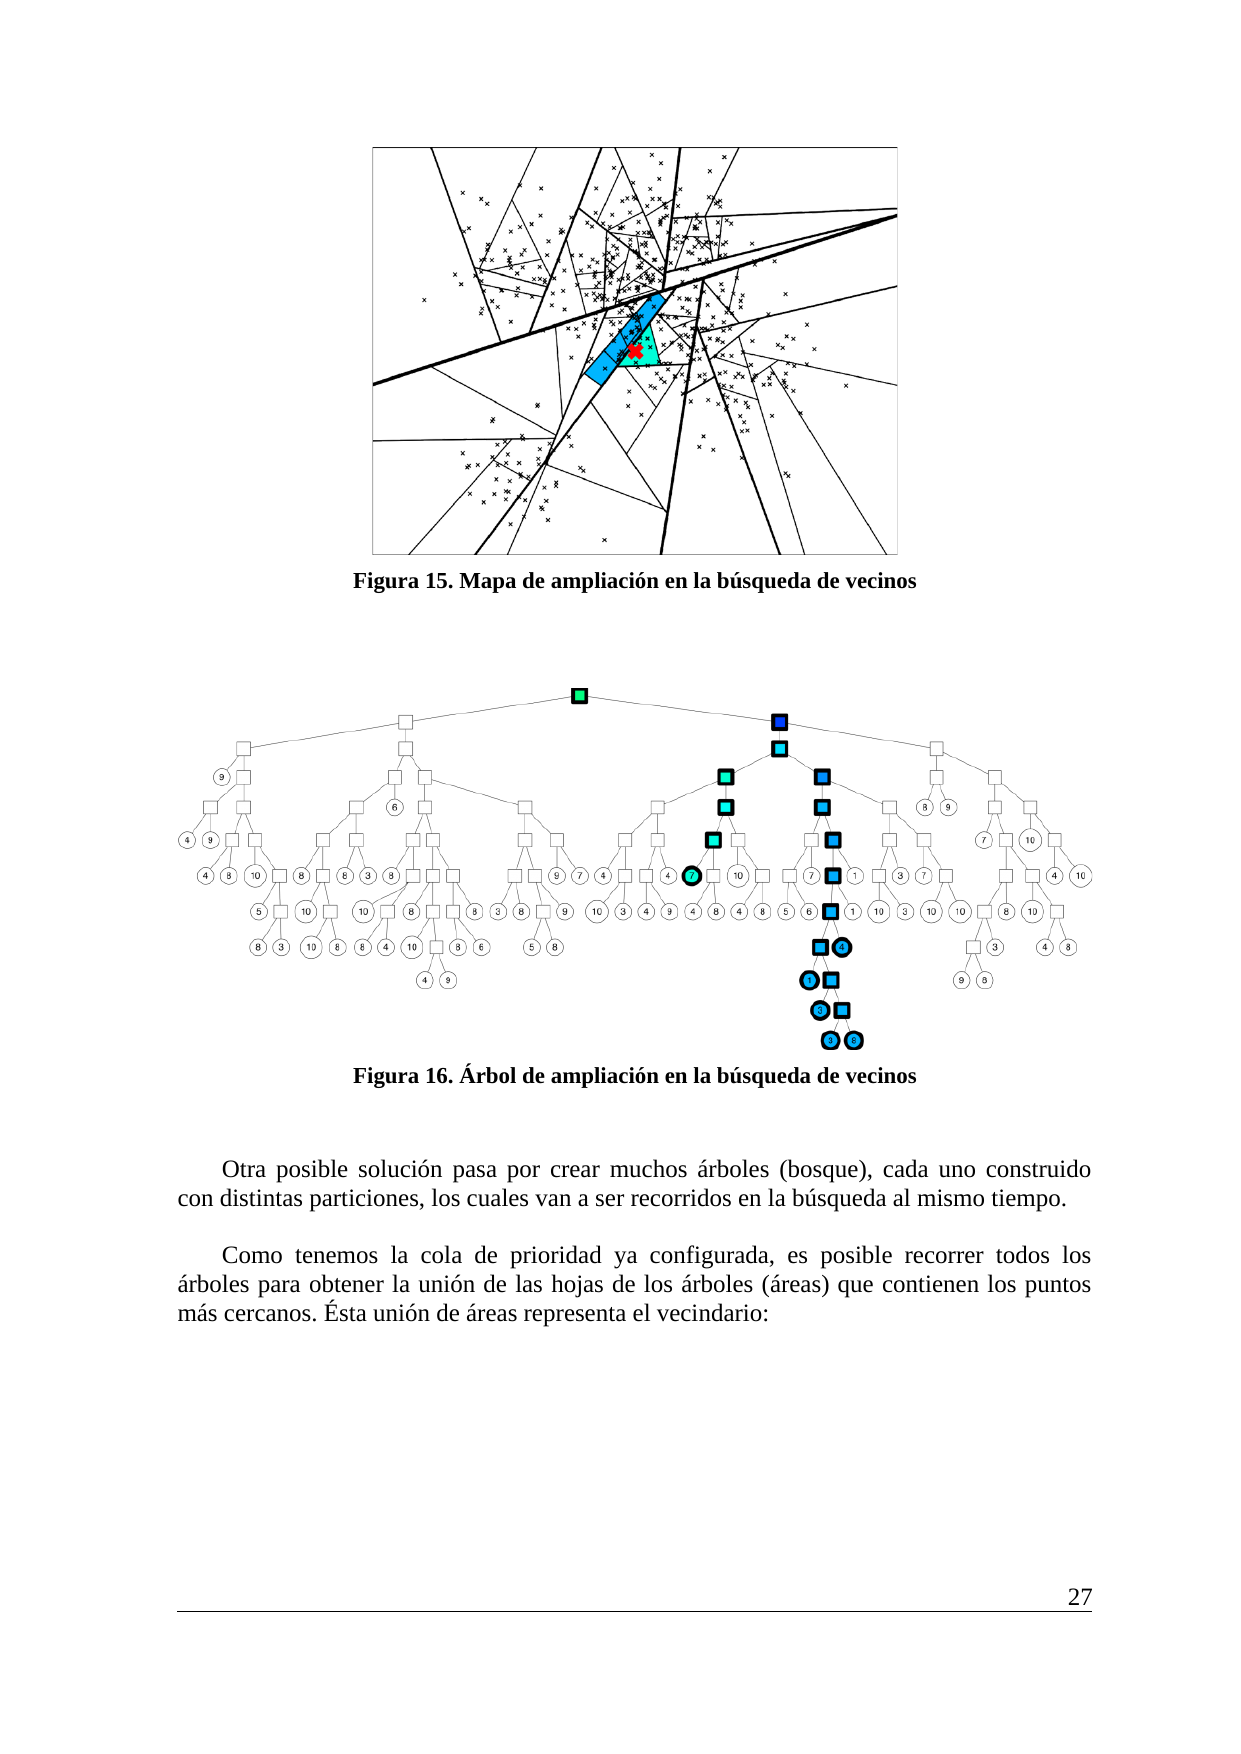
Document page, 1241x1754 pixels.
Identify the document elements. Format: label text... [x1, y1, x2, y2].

text Como tenemos la cola de prioridad ya configurada, es posible recorrer todos los árboles para obtener la unión de las hojas de los árboles (áreas) que contienen los puntos más cercanos. Ésta unión de áreas representa el vecindario: [177, 1241, 1092, 1327]
text Figura 16. Árbol de ampliación en la búsqueda de vecinos [177, 1062, 1092, 1088]
picture [177, 688, 1093, 1050]
text Figura 15. Mapa de ampliación en la búsqueda de vecinos [177, 567, 1092, 593]
text Otra posible solución pasa por crear muchos árboles (bosque), cada uno construido con distintas particiones, los cuales van a ser recorridos en la búsqueda al mismo tiempo. [177, 1154, 1092, 1212]
picture [372, 147, 898, 555]
